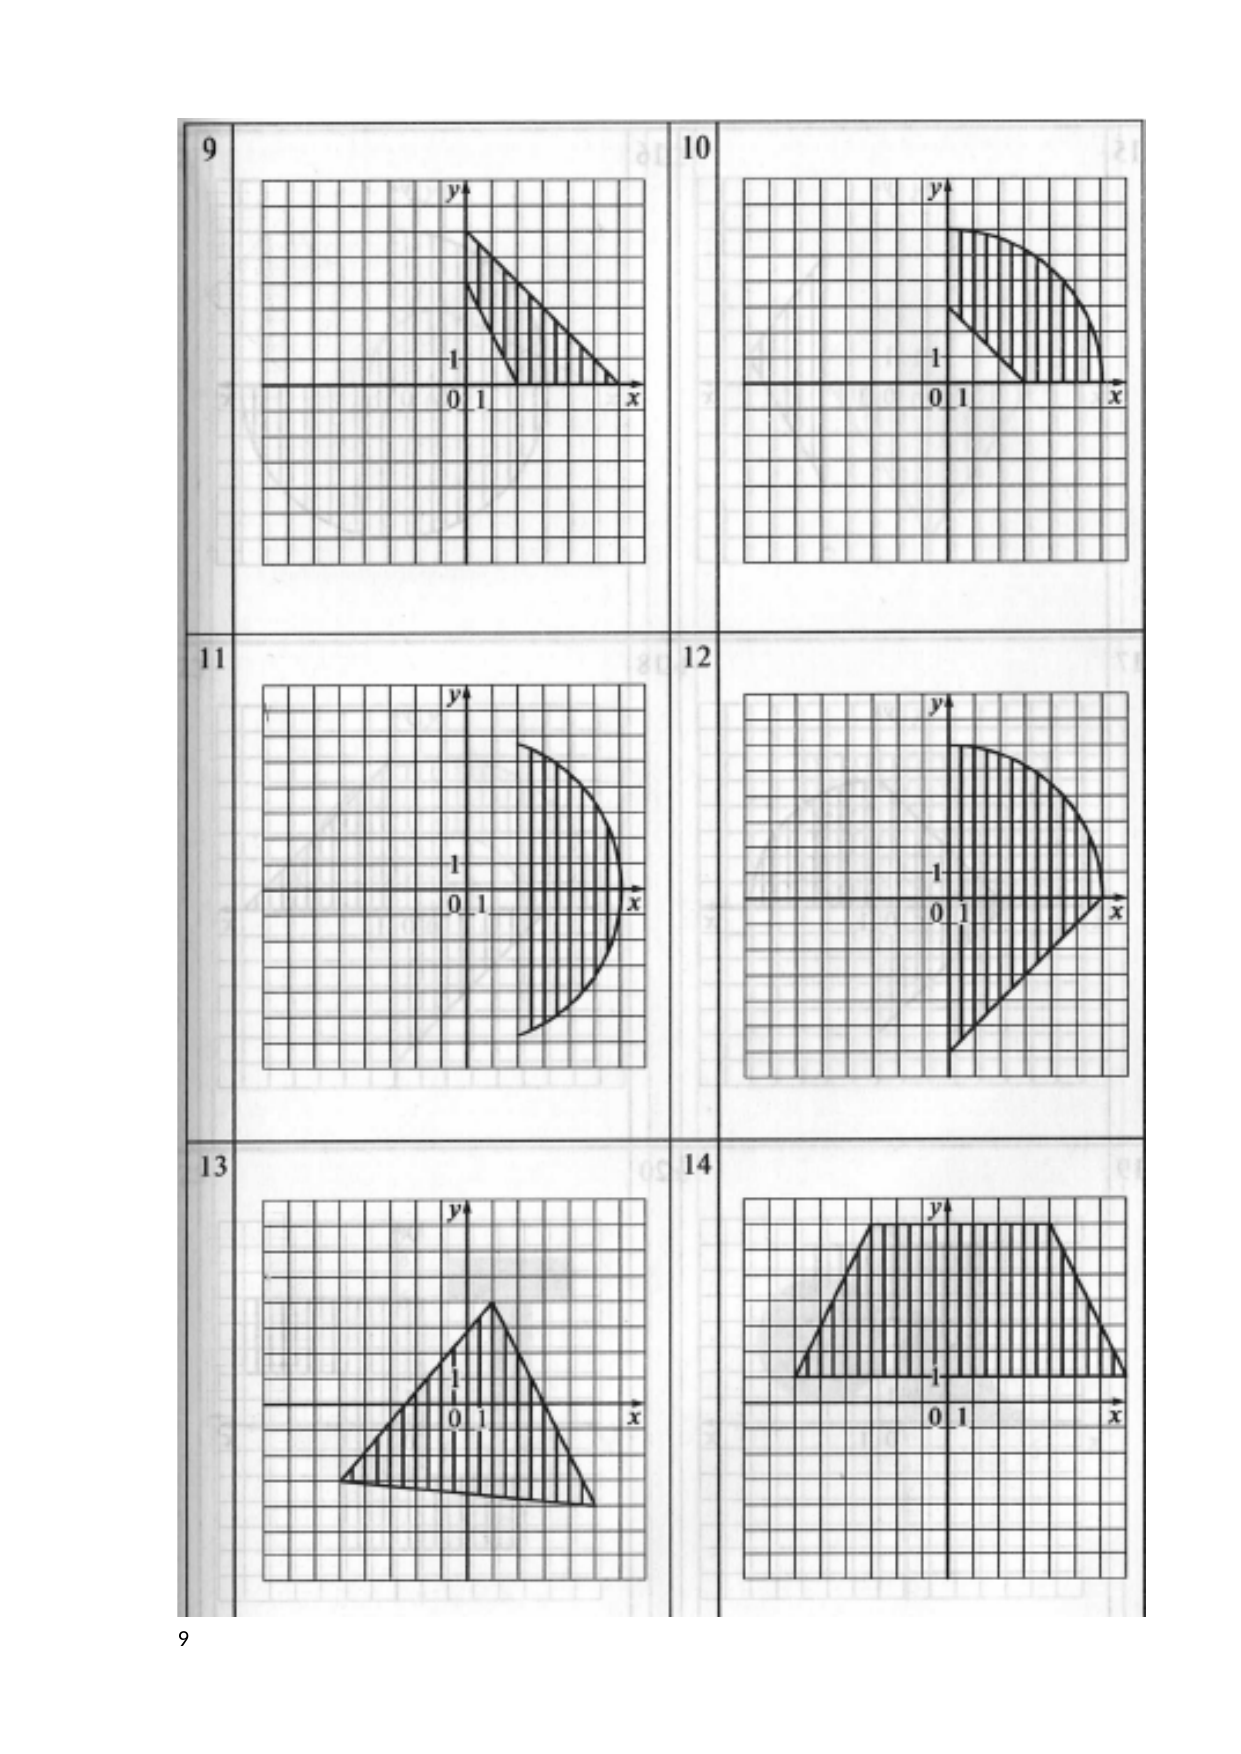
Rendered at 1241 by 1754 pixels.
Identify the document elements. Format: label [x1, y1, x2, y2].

picture [177, 118, 1146, 1617]
